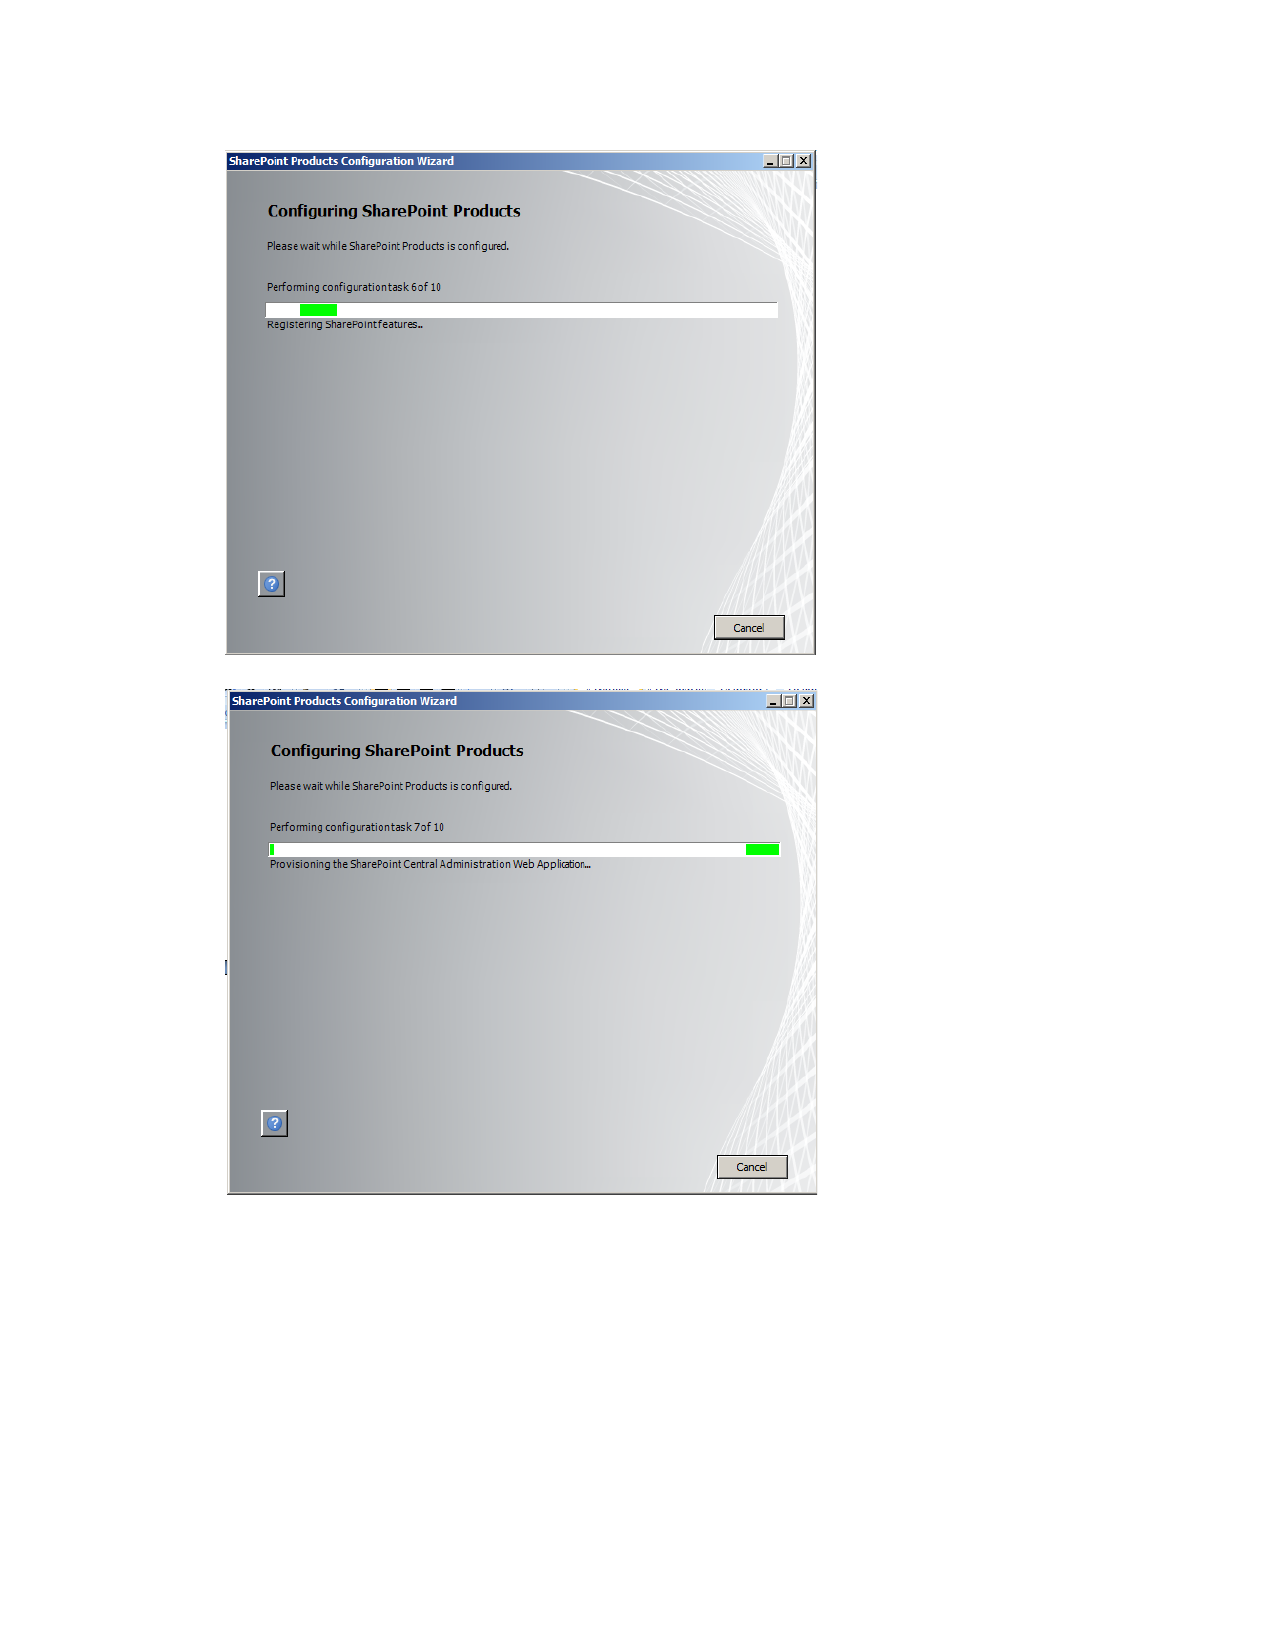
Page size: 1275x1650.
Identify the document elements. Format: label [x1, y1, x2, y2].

picture [225, 689, 818, 1196]
picture [225, 150, 818, 655]
